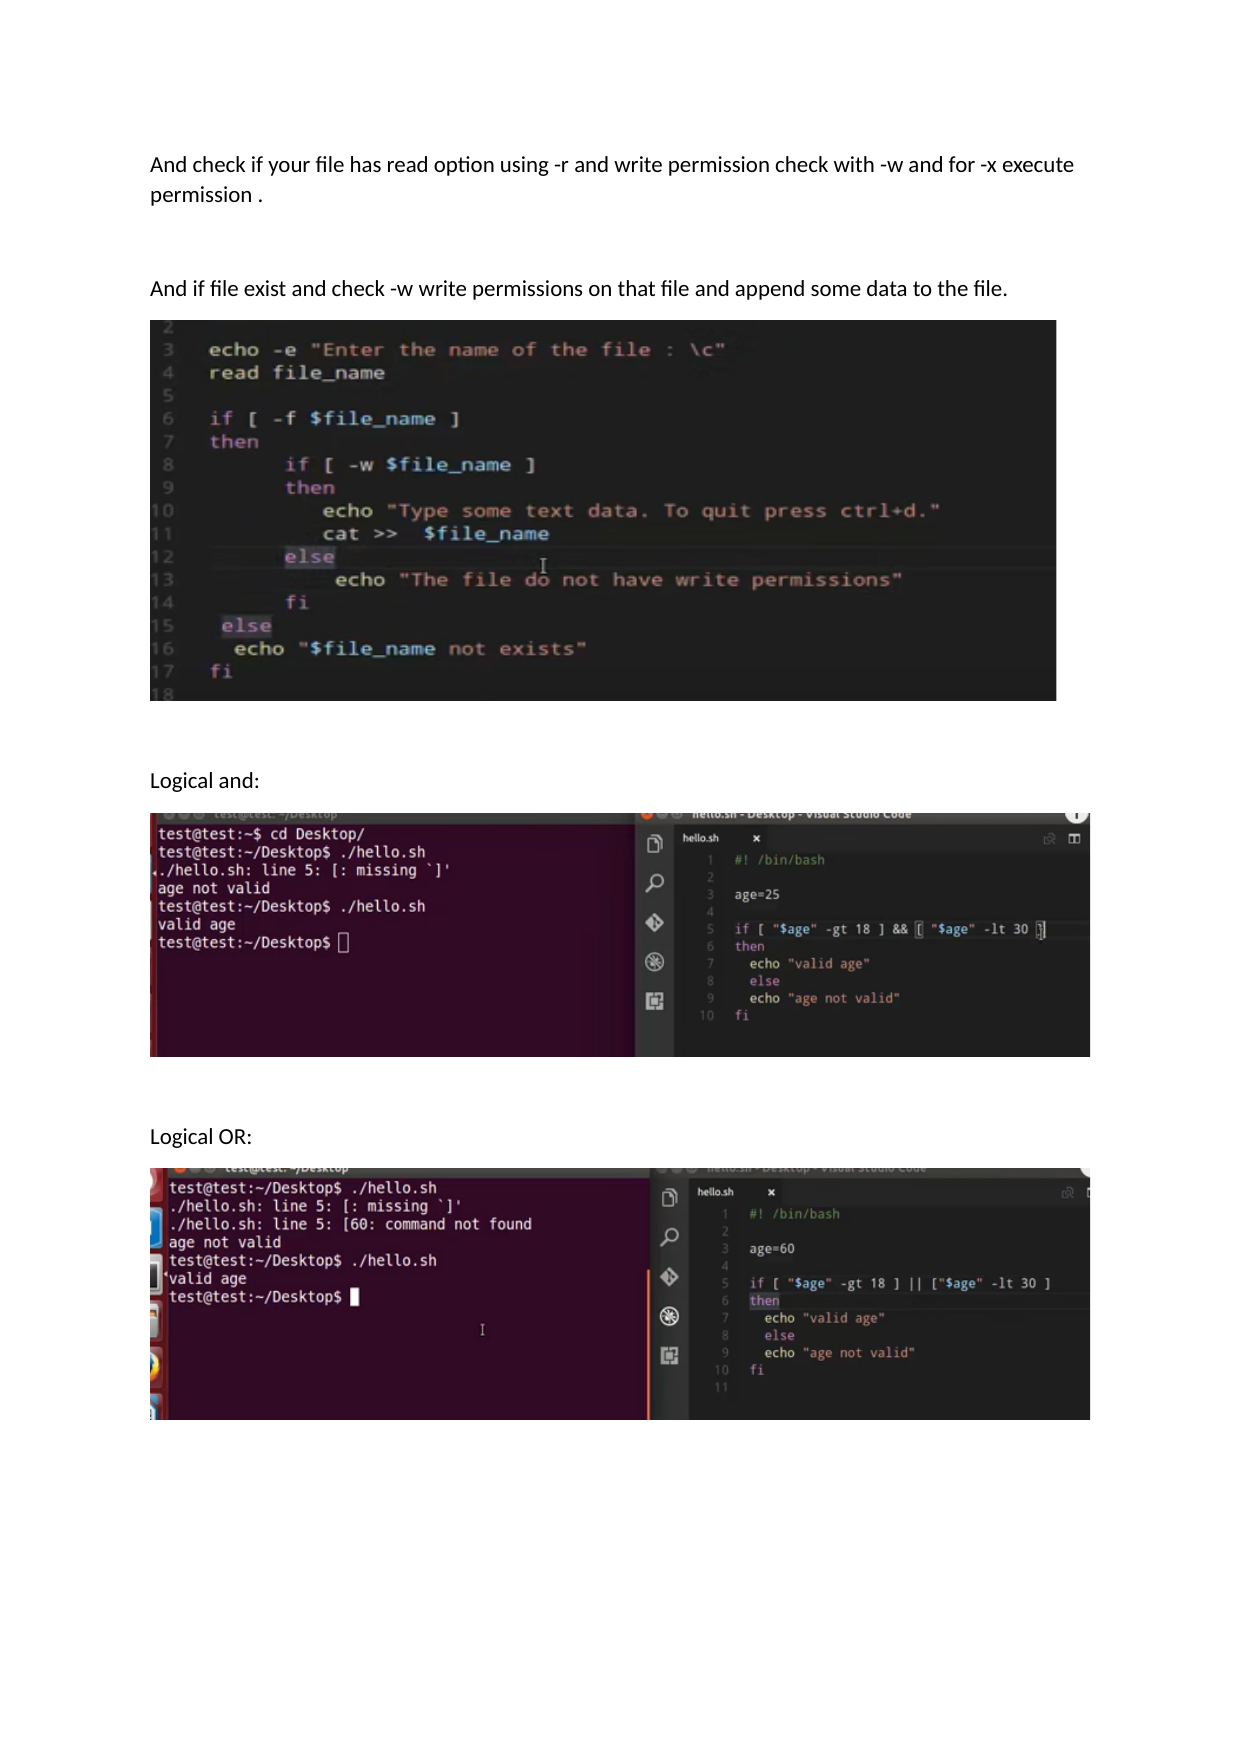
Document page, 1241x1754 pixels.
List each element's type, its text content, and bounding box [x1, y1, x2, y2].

text Logical OR: [150, 1122, 1090, 1150]
text And check if your file has read option using -r and write permission check with -w and for -x execute permission . [150, 150, 1090, 208]
text Logical and: [150, 766, 1090, 794]
picture [150, 1168, 1091, 1420]
picture [150, 320, 1057, 701]
picture [150, 813, 1091, 1057]
text And if file exist and check -w write permissions on that file and append some data to the file. [150, 274, 1090, 302]
